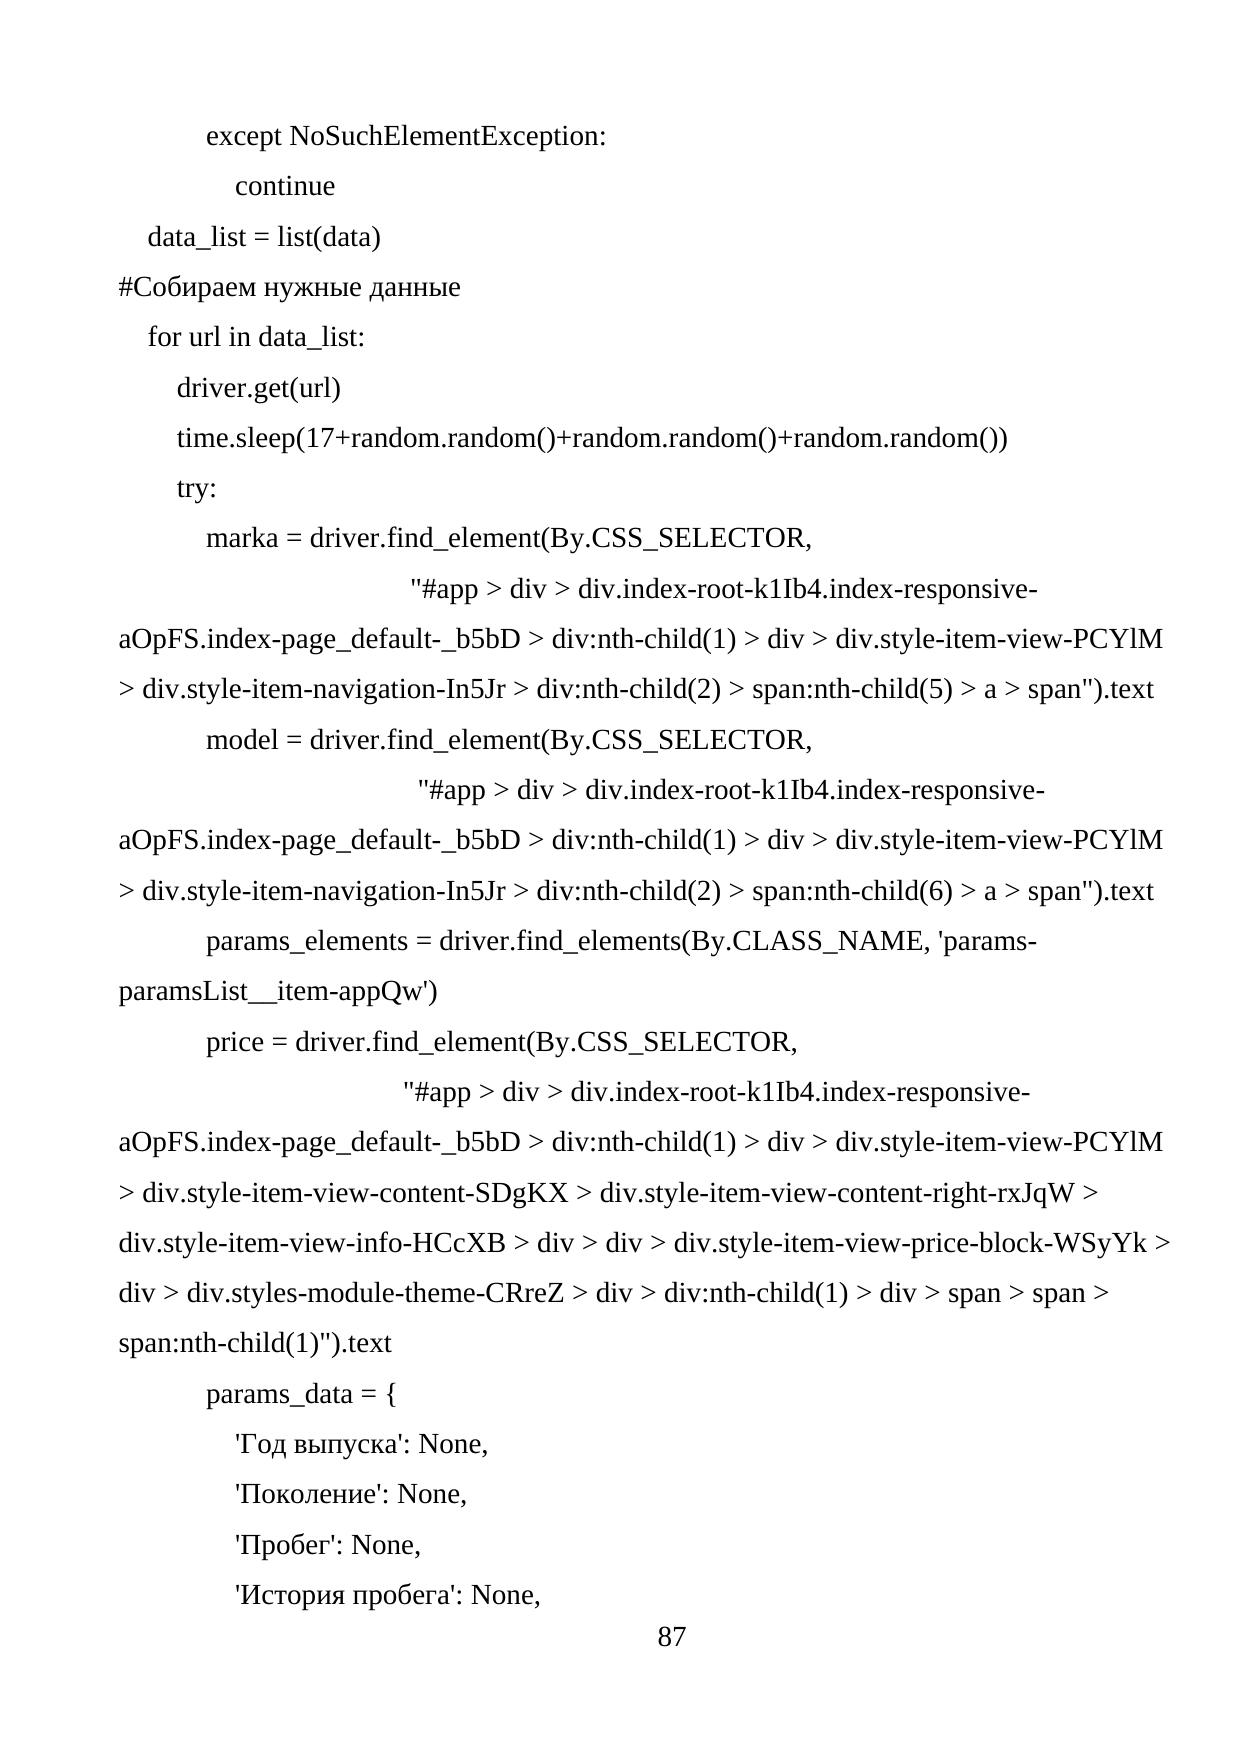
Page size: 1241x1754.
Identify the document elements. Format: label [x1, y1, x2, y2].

text [118, 118, 1181, 1611]
